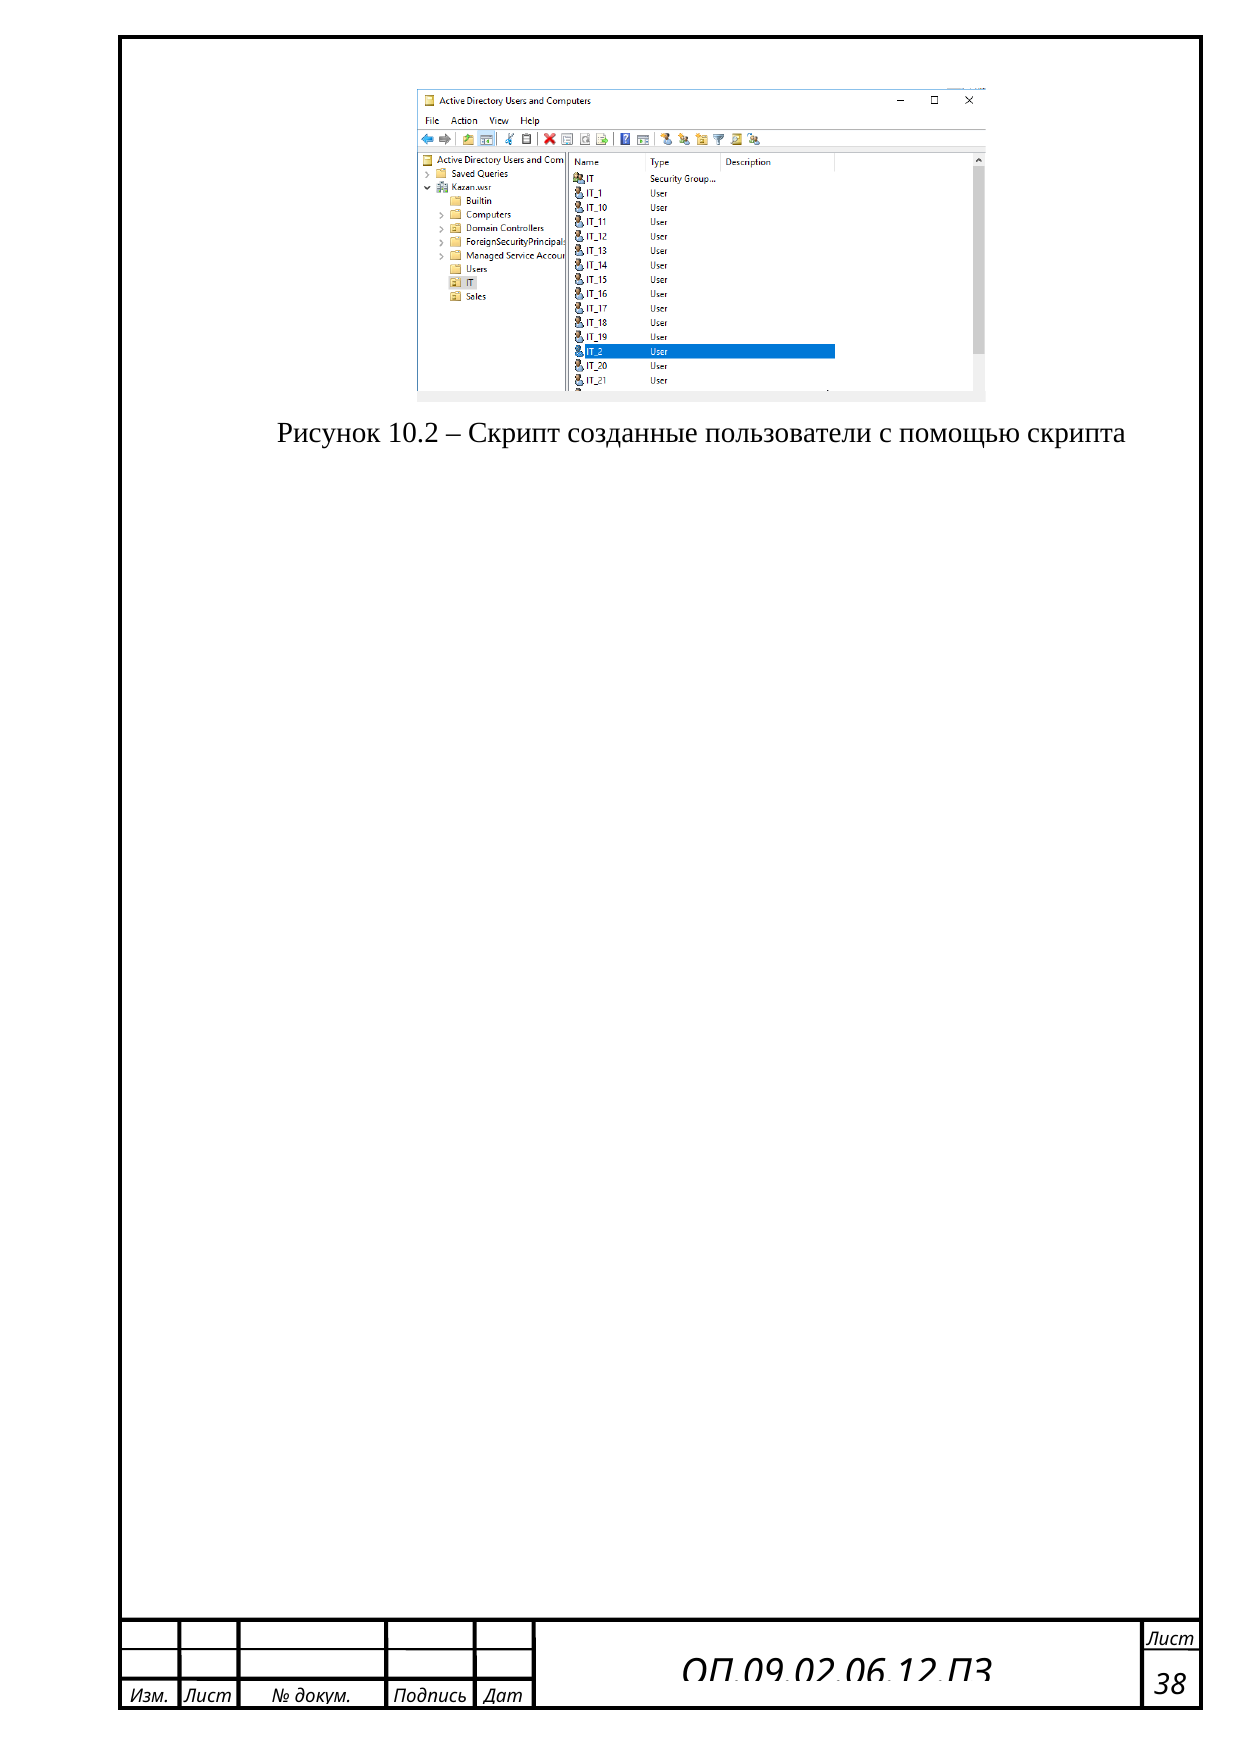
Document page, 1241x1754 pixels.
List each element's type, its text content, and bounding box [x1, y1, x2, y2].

text Рисунок 10.2 – Скрипт созданные пользователи с помощью скрипта [148, 416, 1181, 449]
picture [417, 88, 986, 402]
